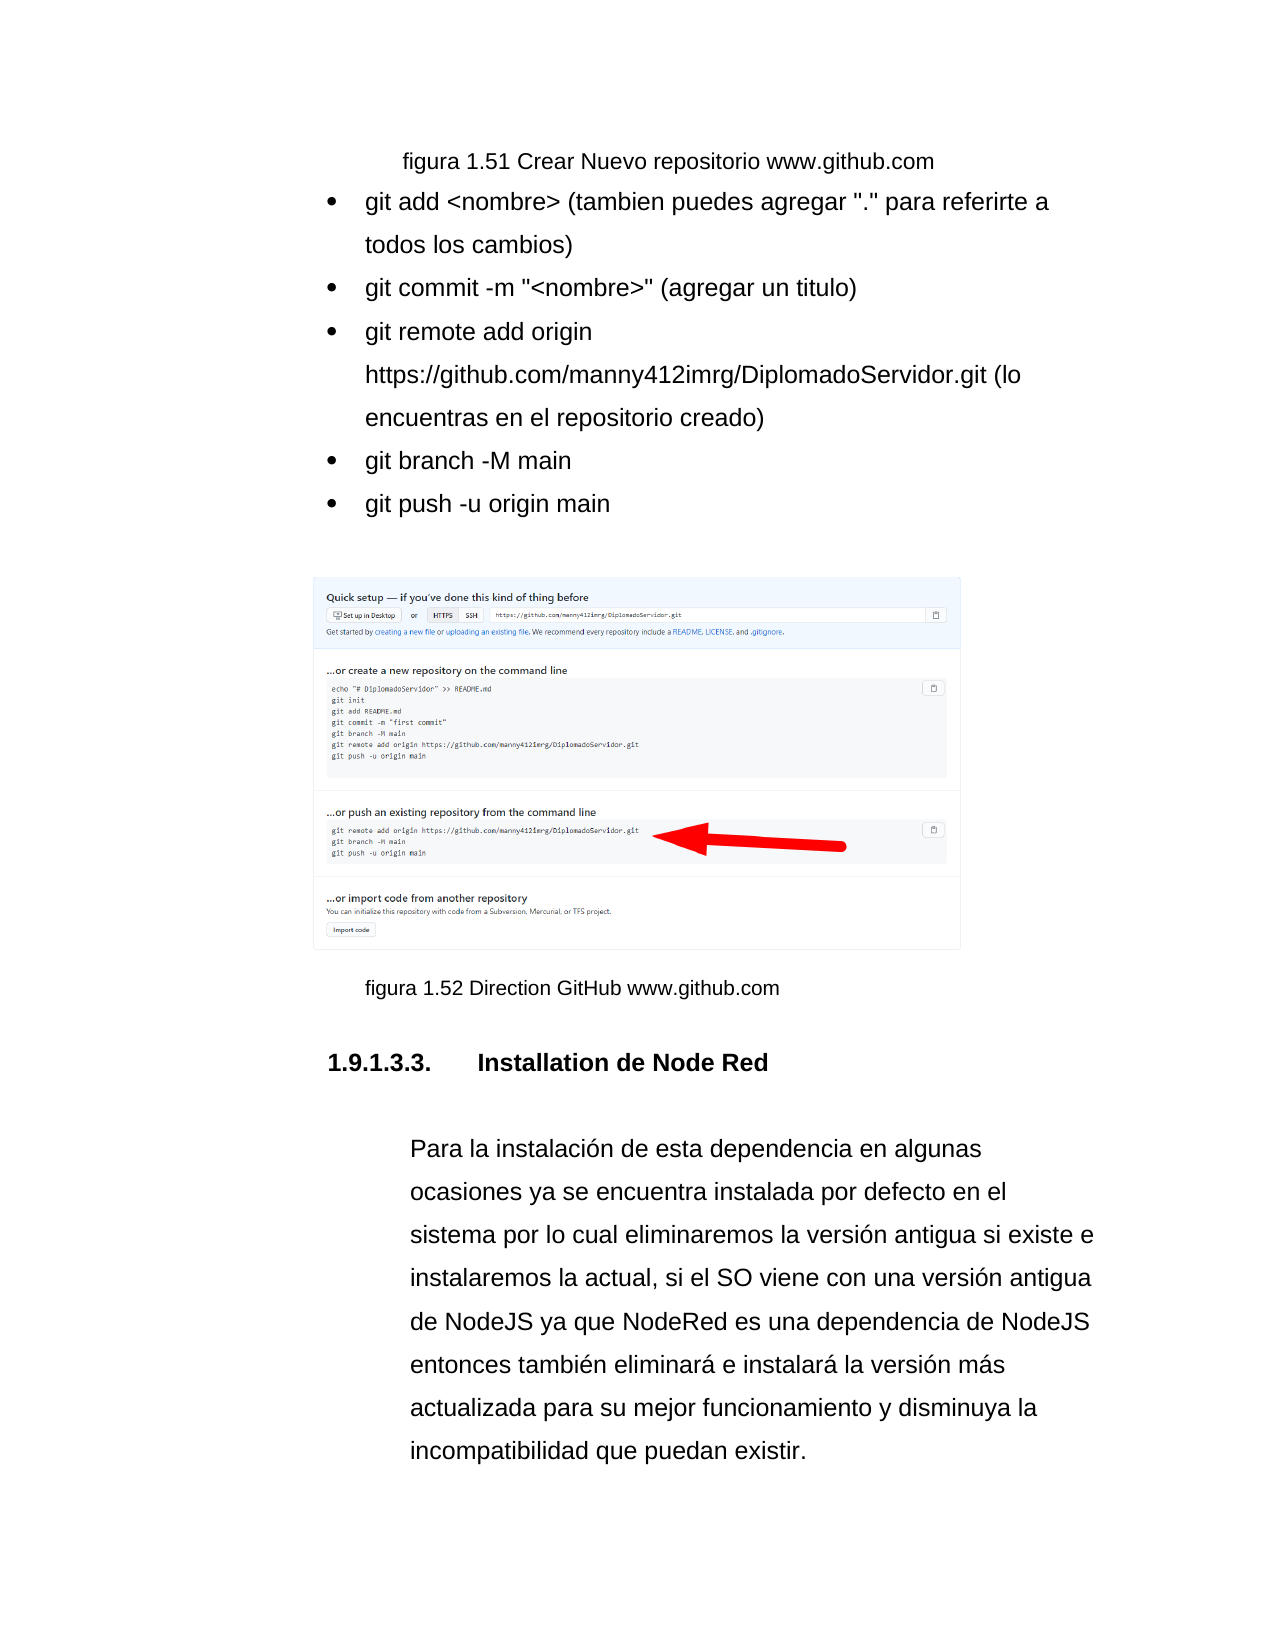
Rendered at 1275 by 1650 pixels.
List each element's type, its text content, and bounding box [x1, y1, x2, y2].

list git branch -M main [327, 446, 1098, 475]
list git commit -m "<nombre>" (agregar un titulo) [327, 273, 1098, 302]
list git push -u origin main [327, 489, 1098, 518]
list git remote add origin https://github.com/manny412imrg/DiplomadoServidor.git (lo encuentras en el repositorio creado) [327, 317, 1098, 432]
list Installation de Node Red [327, 1048, 1098, 1077]
list git add <nombre> (tambien puedes agregar "." para referirte a todos los cambios) [327, 187, 1098, 259]
text Para la instalación de esta dependencia en algunas ocasiones ya se encuentra instalada por defecto en el sistema por lo cual eliminaremos la versión antigua si existe e instalaremos la actual, si el SO viene con una versión antigua de NodeJS ya que NodeRed es una dependencia de NodeJS entonces también eliminará e instalará la versión más actualizada para su mejor funcionamiento y disminuya la incompatibilidad que puedan existir. [410, 1134, 1098, 1465]
text figura 1.51 Crear Nuevo repositorio www.github.com [365, 148, 1098, 174]
picture [311, 577, 964, 950]
